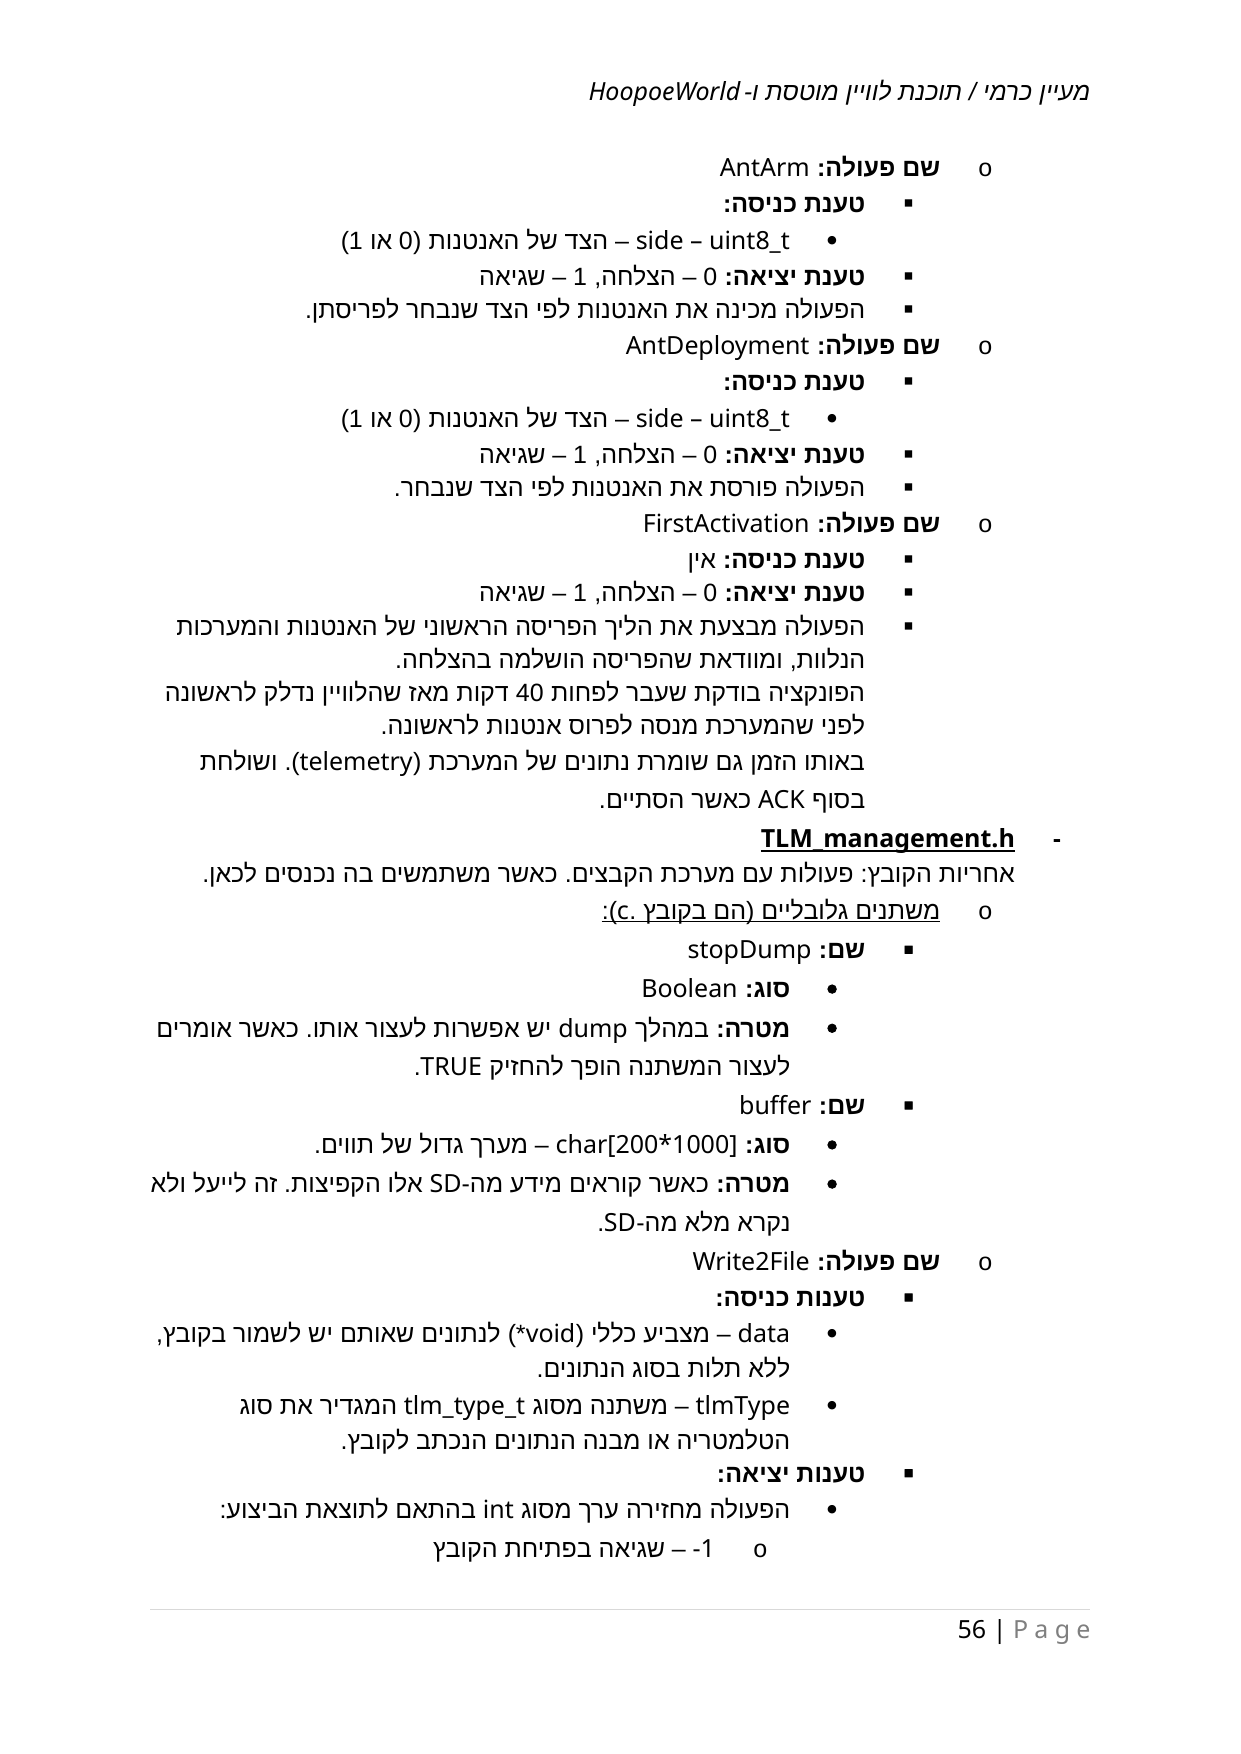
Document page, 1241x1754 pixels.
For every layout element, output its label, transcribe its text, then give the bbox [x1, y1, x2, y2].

list side – uint8_t – הצד של האנטנות (0 או 1) [150, 222, 828, 257]
list טענת כניסה: אין [150, 545, 903, 574]
list שם פעולה: FirstActivation [150, 506, 978, 540]
list הפעולה מכינה את האנטנות לפי הצד שנבחר לפריסתן. [150, 295, 903, 324]
list טענת יציאה: 0 – הצלחה, 1 – שגיאה [150, 439, 903, 468]
list טענות כניסה: [150, 1283, 903, 1312]
list שם: buffer [150, 1088, 903, 1122]
list tlmType – משתנה מסוג tlm_type_t המגדיר את סוג הטלמטריה או מבנה הנתונים הנכתב לקובץ. [150, 1387, 828, 1454]
list שם: stopDump [150, 932, 903, 966]
list ‎-1 – שגיאה בפתיחת הקובץ [150, 1531, 753, 1565]
list טענת יציאה: 0 – הצלחה, 1 – שגיאה [150, 262, 903, 291]
list data – מצביע כללי (void*) לנתונים שאותם יש לשמור בקובץ, ללא תלות בסוג הנתונים. [150, 1316, 828, 1383]
list מטרה: כאשר קוראים מידע מה-SD אלו הקפיצות. זה לייעל ולא נקרא מלא מה-SD. [150, 1166, 828, 1238]
list טענת כניסה: [150, 189, 903, 218]
list side – uint8_t – הצד של האנטנות (0 או 1) [150, 400, 828, 434]
list טענת יציאה: 0 – הצלחה, 1 – שגיאה [150, 578, 903, 607]
list סוג: Boolean [150, 971, 828, 1005]
list הפעולה פורסת את האנטנות לפי הצד שנבחר. [150, 473, 903, 502]
list משתנים גלובליים (הם בקובץ .c): [150, 892, 978, 927]
list סוג: char[200*1000] – מערך גדול של תווים. [150, 1127, 828, 1161]
list שם פעולה: AntDeployment [150, 328, 978, 362]
list באותו הזמן גם שומרת נתונים של המערכת (telemetry). ושולחת בסוף ACK כאשר הסתיים. [150, 744, 865, 816]
list שם פעולה: AntArm [150, 150, 978, 184]
list הפעולה מבצעת את הליך הפריסה הראשוני של האנטנות והמערכות הנלוות, ומוודאת שהפריסה הושלמה בהצלחה. הפונקציה בודקת שעבר לפחות 40 דקות מאז שהלוויין נדלק לראשונה לפני שהמערכת מנסה לפרוס אנטנות לראשונה. [150, 611, 903, 739]
list הפעולה מחזירה ערך מסוג int בהתאם לתוצאת הביצוע: [150, 1492, 828, 1526]
list מטרה: במהלך dump יש אפשרות לעצור אותו. כאשר אומרים לעצור המשתנה הופך להחזיק TRUE. [150, 1010, 828, 1083]
list טענת כניסה: [150, 367, 903, 396]
list טענות יציאה: [150, 1459, 903, 1488]
list שם פעולה: Write2File [150, 1243, 978, 1278]
list TLM_management.h אחריות הקובץ: פעולות עם מערכת הקבצים. כאשר משתמשים בה נכנסים לכאן. [150, 821, 1053, 888]
